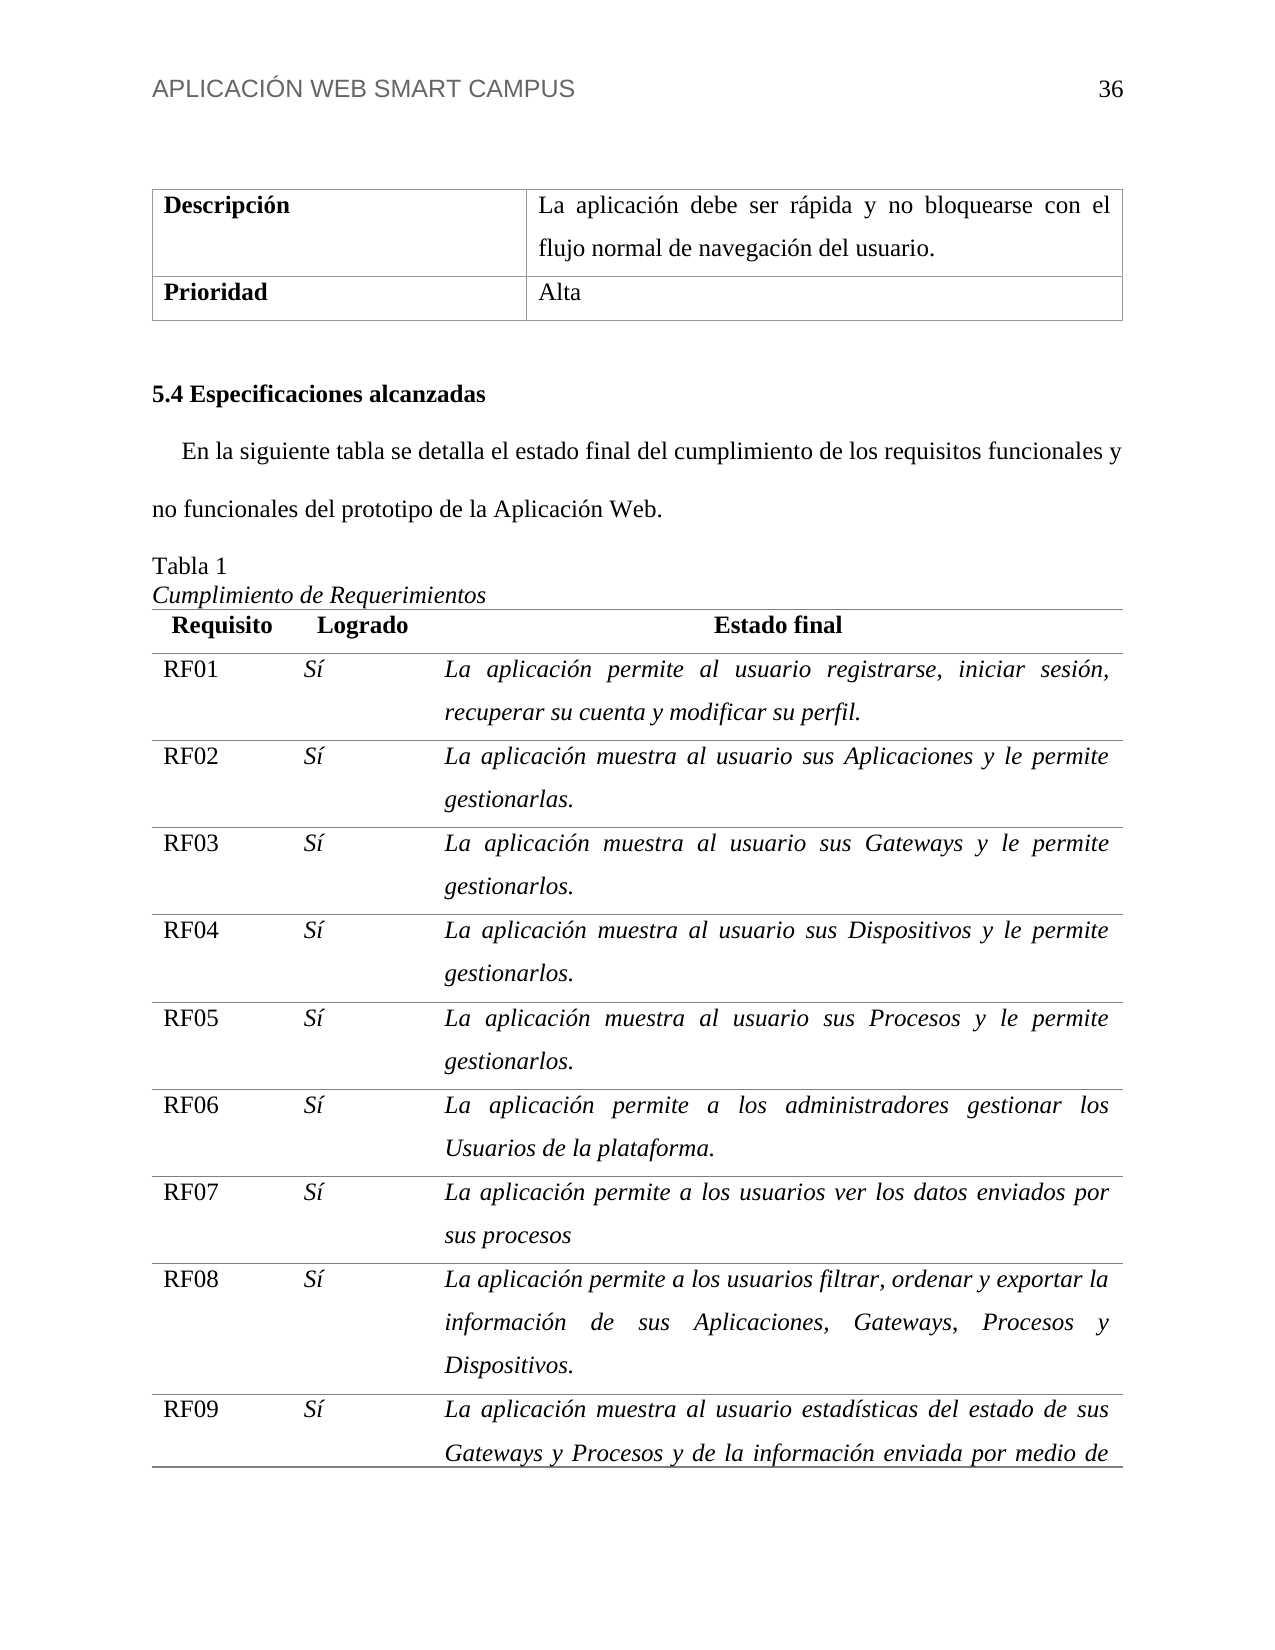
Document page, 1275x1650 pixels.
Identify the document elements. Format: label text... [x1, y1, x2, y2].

table_cell RF08 [152, 1264, 292, 1393]
table_header Requisito [152, 610, 292, 653]
text En la siguiente tabla se detalla el estado final del cumplimiento de los requisitos funcionales y no funcionales del prototipo de la Aplicación Web. [152, 436, 1123, 522]
table_cell La aplicación debe ser rápida y no bloquearse con el flujo normal de navegación del usuario. [527, 190, 1122, 276]
table_cell Sí [293, 828, 433, 914]
table_cell RF02 [152, 741, 292, 827]
table_cell La aplicación muestra al usuario sus Procesos y le permite gestionarlos. [433, 1003, 1123, 1089]
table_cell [433, 1395, 1123, 1466]
table_cell RF01 [152, 654, 292, 740]
subtitle 5.4 Especificaciones alcanzadas [152, 379, 1123, 407]
table_cell Descripción [153, 190, 526, 276]
table_cell La aplicación permite a los administradores gestionar los Usuarios de la plataforma. [433, 1090, 1123, 1176]
table_cell Sí [293, 1395, 433, 1466]
table_cell La aplicación permite a los usuarios filtrar, ordenar y exportar la información de sus Aplicaciones, Gateways, Procesos y Dispositivos. [433, 1264, 1123, 1393]
table_cell RF09 [152, 1395, 292, 1466]
text Tabla 1 Cumplimiento de Requerimientos [152, 551, 1123, 609]
table_cell RF05 [152, 1003, 292, 1089]
table_cell RF03 [152, 828, 292, 914]
table_cell RF07 [152, 1177, 292, 1263]
table_cell La aplicación permite a los usuarios ver los datos enviados por sus procesos [433, 1177, 1123, 1263]
table_cell La aplicación muestra al usuario sus Gateways y le permite gestionarlos. [433, 828, 1123, 914]
table_header Logrado [293, 610, 433, 653]
table_cell Sí [293, 741, 433, 827]
table_cell RF04 [152, 915, 292, 1002]
table_cell Sí [293, 1090, 433, 1176]
table_cell Sí [293, 1177, 433, 1263]
table_cell Prioridad [153, 277, 526, 320]
table_cell La aplicación muestra al usuario sus Aplicaciones y le permite gestionarlas. [433, 741, 1123, 827]
table_cell Sí [293, 915, 433, 1002]
table_cell Sí [293, 1003, 433, 1089]
table_header Estado final [433, 610, 1123, 653]
table_cell Sí [293, 654, 433, 740]
table_cell RF06 [152, 1090, 292, 1176]
table_cell La aplicación permite al usuario registrarse, iniciar sesión, recuperar su cuenta y modificar su perfil. [433, 654, 1123, 740]
table_cell Alta [527, 277, 1122, 320]
table_cell Sí [293, 1264, 433, 1393]
table_cell La aplicación muestra al usuario sus Dispositivos y le permite gestionarlos. [433, 915, 1123, 1002]
